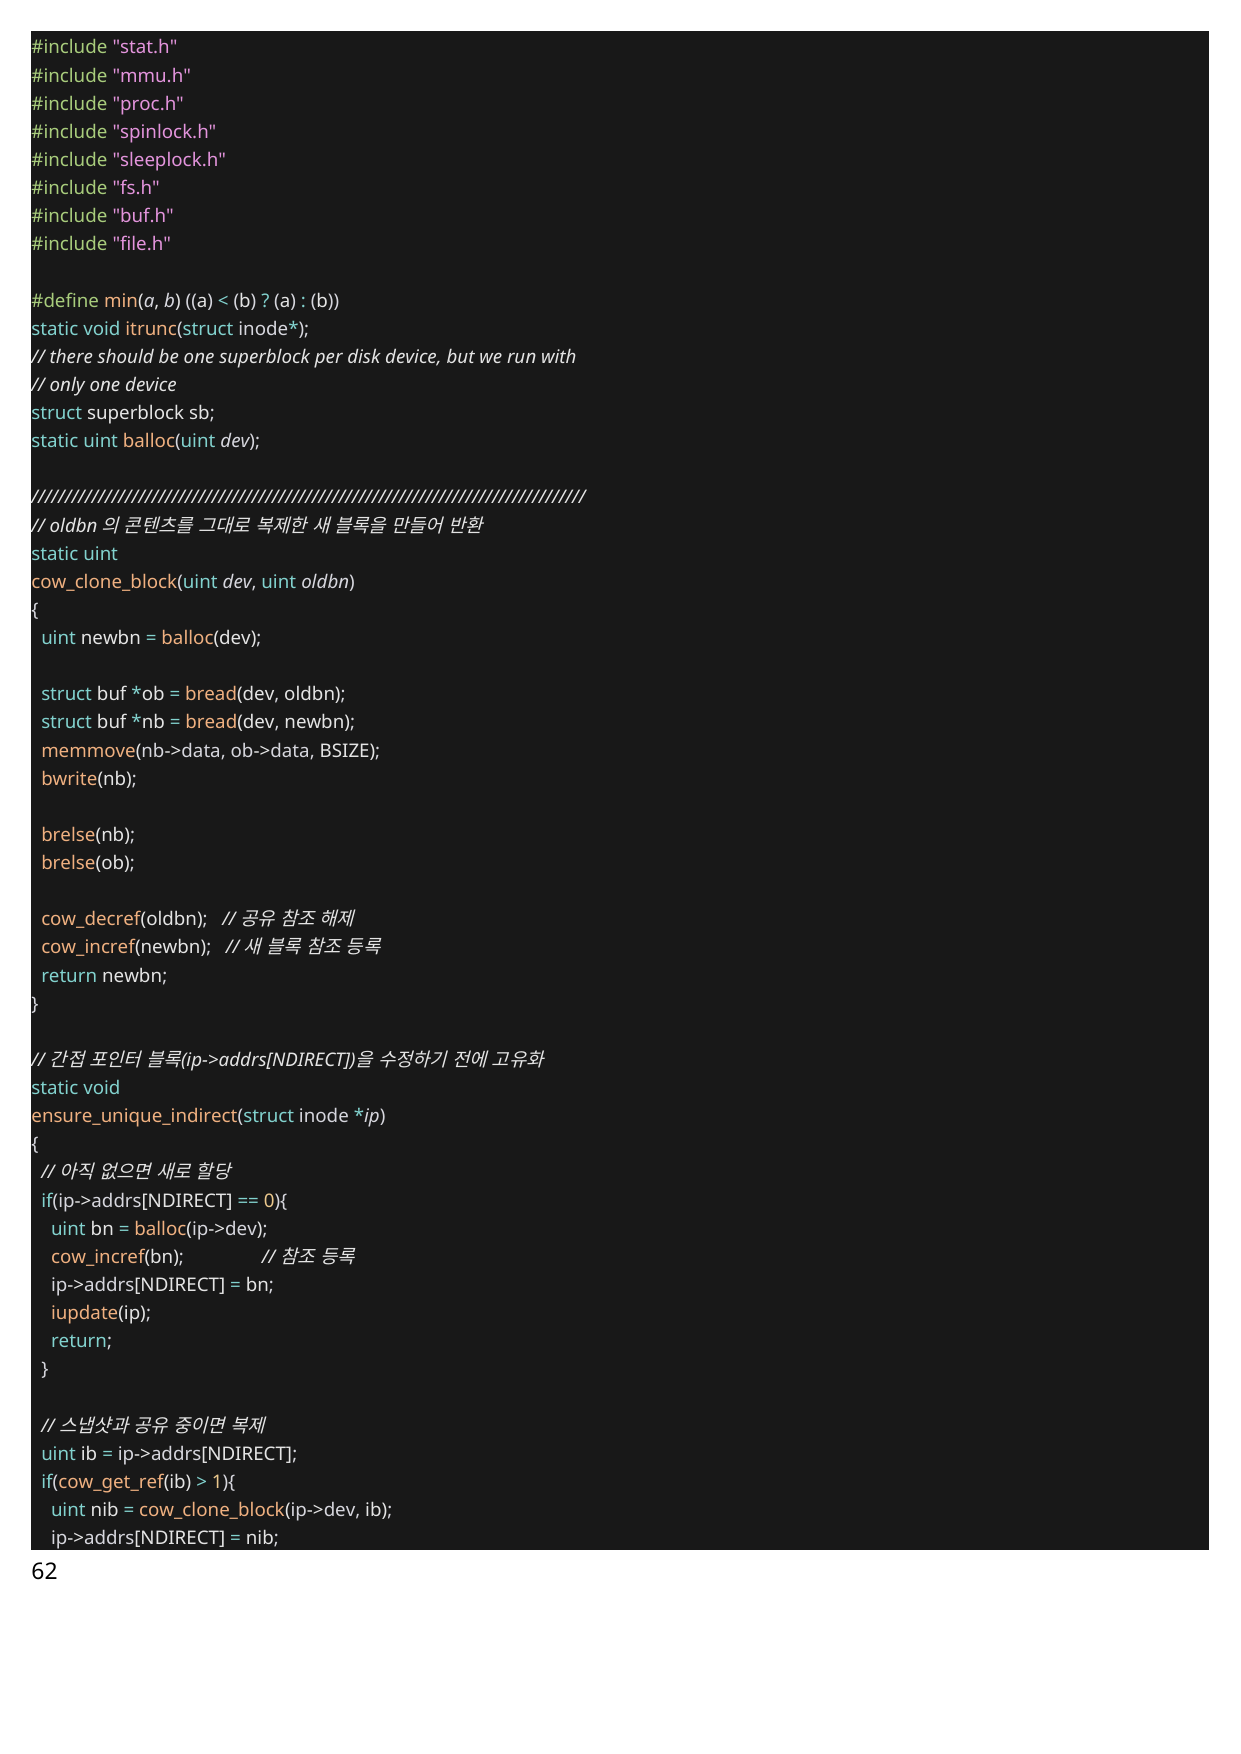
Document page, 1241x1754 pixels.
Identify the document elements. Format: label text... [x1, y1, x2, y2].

text #include "sleeplock.h" [31, 144, 1209, 172]
text struct buf *ob = bread(dev, oldbn); [31, 678, 1209, 706]
text if(cow_get_ref(ib) > 1){ [31, 1466, 1209, 1494]
text uint newbn = balloc(dev); [31, 622, 1209, 650]
text #include "stat.h" [31, 31, 1209, 59]
text struct buf *nb = bread(dev, newbn); [31, 706, 1209, 734]
text // there should be one superblock per disk device, but we run with [31, 341, 1209, 369]
text // 간접 포인터 블록(ip->addrs[NDIRECT])을 수정하기 전에 고유화 [31, 1044, 1209, 1072]
text { [31, 1128, 1209, 1156]
text bwrite(nb); [31, 762, 1209, 791]
text uint bn = balloc(ip->dev); [31, 1212, 1209, 1241]
text brelse(ob); [31, 847, 1209, 875]
text uint nib = cow_clone_block(ip->dev, ib); [31, 1494, 1209, 1522]
text } [31, 987, 1209, 1016]
text struct superblock sb; [31, 397, 1209, 425]
text cow_decref(oldbn); // 공유 참조 해제 [31, 903, 1209, 931]
text #include "fs.h" [31, 172, 1209, 200]
text #include "mmu.h" [31, 59, 1209, 87]
text // 스냅샷과 공유 중이면 복제 [31, 1409, 1209, 1437]
text uint ib = ip->addrs[NDIRECT]; [31, 1437, 1209, 1466]
text { [31, 594, 1209, 622]
text #include "file.h" [31, 228, 1209, 256]
text #define min(a, b) ((a) < (b) ? (a) : (b)) [31, 284, 1209, 312]
text cow_incref(newbn); // 새 블록 참조 등록 [31, 931, 1209, 959]
text } [31, 1353, 1209, 1381]
text iupdate(ip); [31, 1297, 1209, 1325]
text memmove(nb->data, ob->data, BSIZE); [31, 734, 1209, 762]
text #include "spinlock.h" [31, 116, 1209, 144]
text static uint [31, 537, 1209, 566]
text brelse(nb); [31, 819, 1209, 847]
text /////////////////////////////////////////////////////////////////////////////////// [31, 481, 1209, 509]
text static uint balloc(uint dev); [31, 425, 1209, 453]
text #include "buf.h" [31, 200, 1209, 228]
text static void itrunc(struct inode*); [31, 312, 1209, 341]
text if(ip->addrs[NDIRECT] == 0){ [31, 1184, 1209, 1212]
text // oldbn의 콘텐츠를 그대로 복제한 새 블록을 만들어 반환 [31, 509, 1209, 537]
text #include "proc.h" [31, 87, 1209, 116]
text cow_clone_block(uint dev, uint oldbn) [31, 566, 1209, 594]
text return newbn; [31, 959, 1209, 987]
text cow_incref(bn); // 참조 등록 [31, 1241, 1209, 1269]
text // 아직 없으면 새로 할당 [31, 1156, 1209, 1184]
text ip->addrs[NDIRECT] = bn; [31, 1269, 1209, 1297]
text ip->addrs[NDIRECT] = nib; [31, 1522, 1209, 1550]
text ensure_unique_indirect(struct inode *ip) [31, 1100, 1209, 1128]
text // only one device [31, 369, 1209, 397]
text static void [31, 1072, 1209, 1100]
text return; [31, 1325, 1209, 1353]
